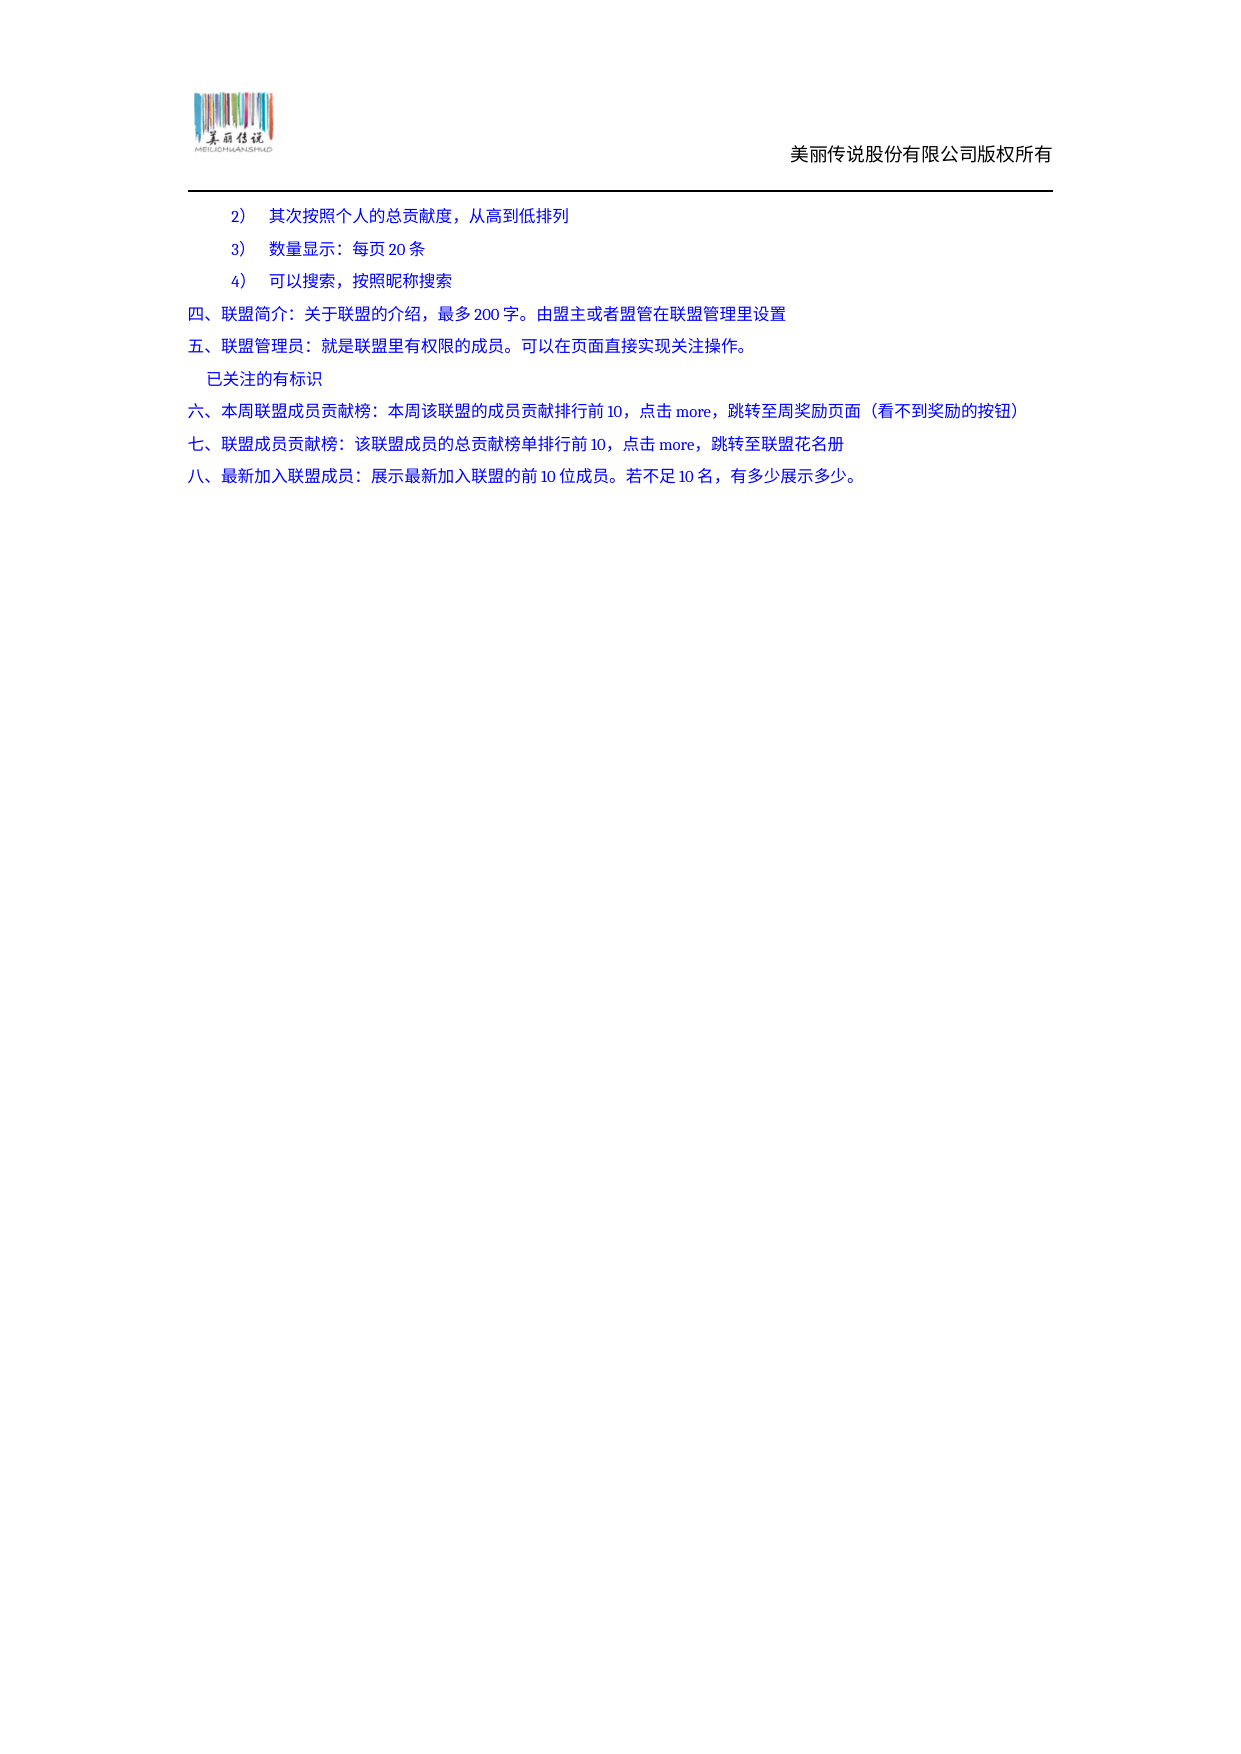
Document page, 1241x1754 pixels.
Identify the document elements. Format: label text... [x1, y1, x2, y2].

list 数量显示：每页20条 [231, 232, 1053, 264]
text 七、联盟成员贡献榜：该联盟成员的总贡献榜单排行前10，点击more，跳转至联盟花名册 [187, 427, 1053, 459]
picture [187, 88, 282, 161]
list 其次按照个人的总贡献度，从高到低排列 [231, 199, 1053, 232]
text 四、联盟简介：关于联盟的介绍，最多200字。由盟主或者盟管在联盟管理里设置 [187, 297, 1053, 329]
text 五、联盟管理员：就是联盟里有权限的成员。可以在页面直接实现关注操作。 [187, 329, 1053, 362]
list 可以搜索，按照昵称搜索 [231, 264, 1053, 297]
text 八、最新加入联盟成员：展示最新加入联盟的前10位成员。若不足10名，有多少展示多少。 [187, 459, 1053, 492]
text 已关注的有标识 [187, 362, 1053, 394]
text 六、本周联盟成员贡献榜：本周该联盟的成员贡献排行前10，点击more，跳转至周奖励页面（看不到奖励的按钮） [187, 394, 1053, 427]
